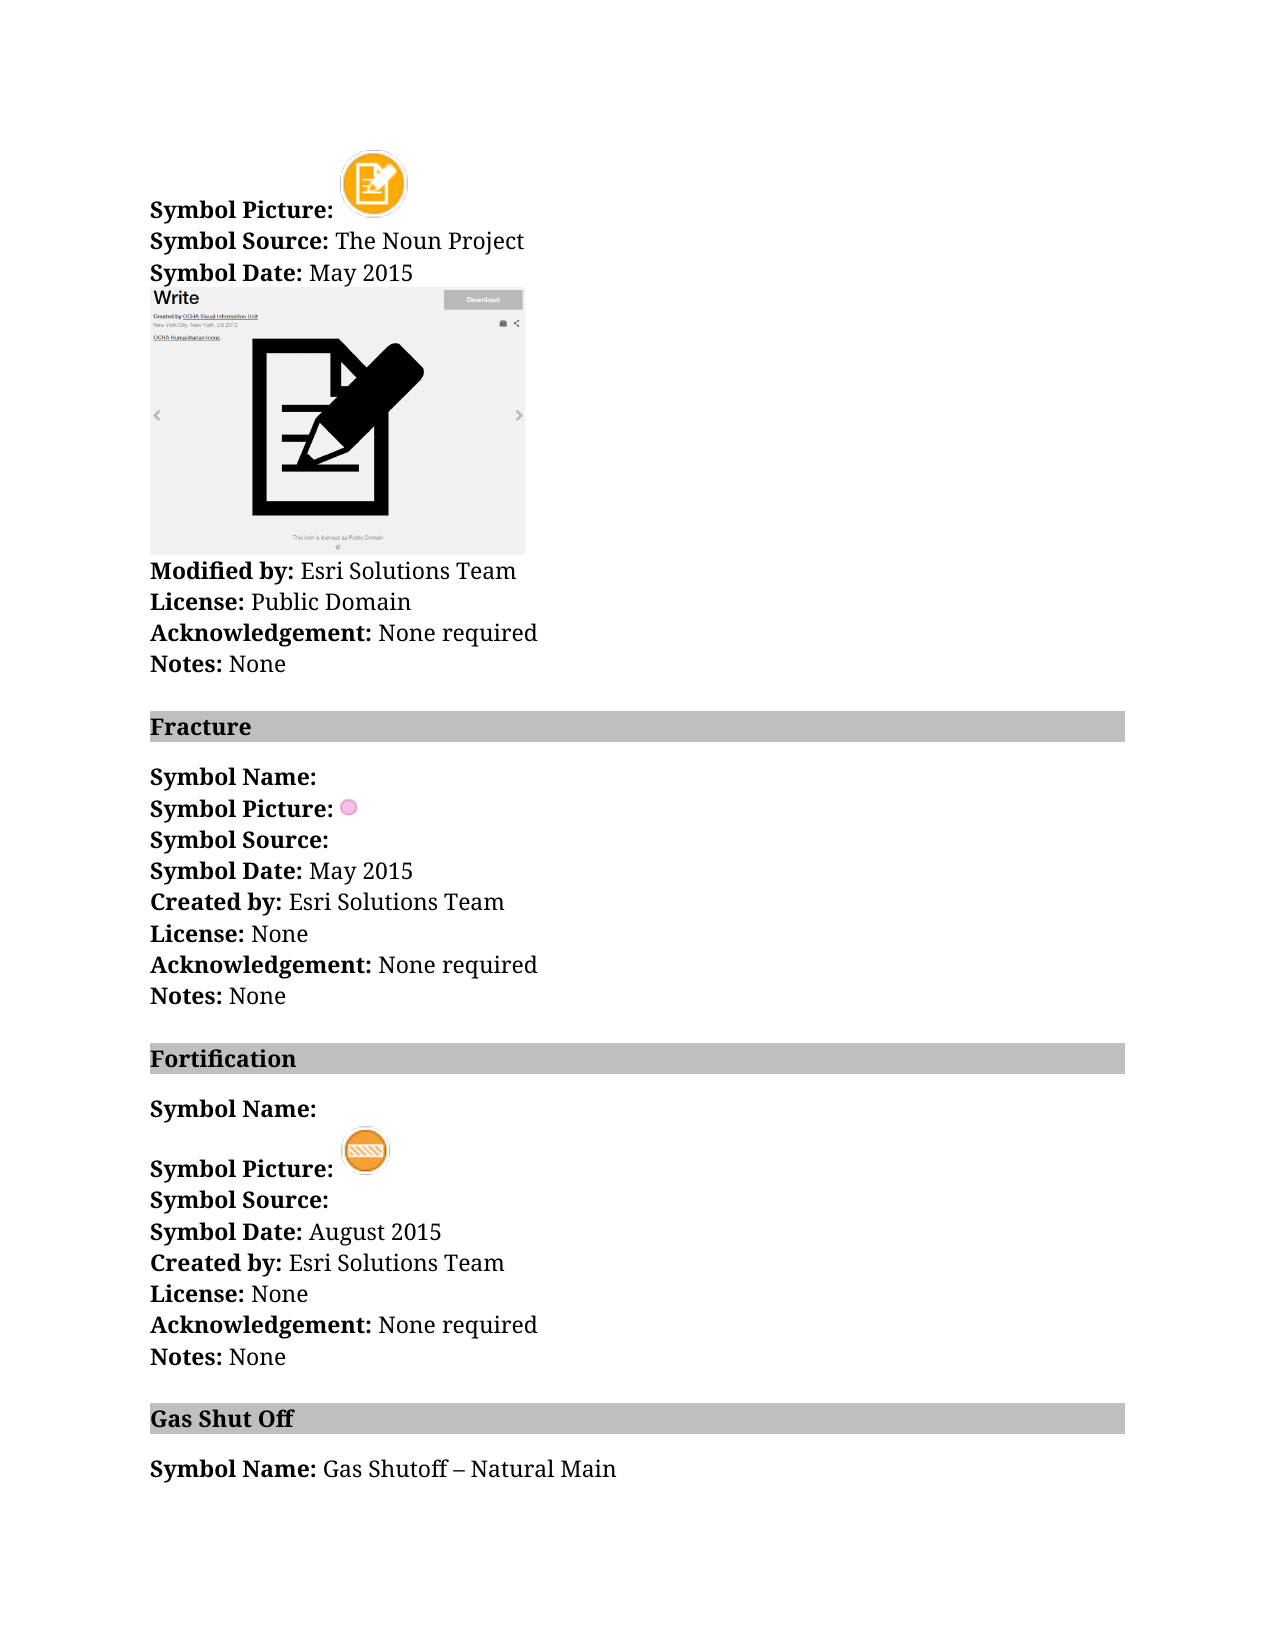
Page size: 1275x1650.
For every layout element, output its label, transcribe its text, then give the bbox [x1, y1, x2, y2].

text Symbol Name: [150, 761, 1125, 793]
text Modified by: Esri Solutions Team [150, 555, 1125, 586]
text Symbol Picture: [150, 793, 1125, 824]
text Symbol Date: May 2015 [150, 855, 1125, 886]
text Symbol Name: [150, 1093, 1125, 1124]
text License: None [150, 918, 1125, 949]
text Created by: Esri Solutions Team [150, 1247, 1125, 1278]
text Symbol Source: The Noun Project [150, 225, 1125, 256]
text Created by: Esri Solutions Team [150, 886, 1125, 918]
picture [339, 150, 408, 219]
text Symbol Date: August 2015 [150, 1215, 1125, 1247]
text Gas Shut Off [150, 1403, 1125, 1434]
text License: None [150, 1278, 1125, 1309]
text Notes: None [150, 648, 1125, 680]
text Symbol Picture: [150, 150, 1125, 225]
text Notes: None [150, 1340, 1125, 1372]
text Symbol Date: May 2015 [150, 256, 1125, 288]
text Acknowledgement: None required [150, 1309, 1125, 1340]
text Fortification [150, 1043, 1125, 1074]
picture [339, 798, 359, 817]
text Symbol Picture: [150, 1124, 1125, 1184]
text License: Public Domain [150, 586, 1125, 617]
text Acknowledgement: None required [150, 949, 1125, 980]
text Fracture [150, 711, 1125, 742]
text Symbol Name: Gas Shutoff – Natural Main [150, 1453, 1125, 1484]
picture [339, 1124, 393, 1178]
text Symbol Source: [150, 1184, 1125, 1215]
text Notes: None [150, 980, 1125, 1011]
picture [150, 287, 525, 555]
text Acknowledgement: None required [150, 617, 1125, 648]
text Symbol Source: [150, 824, 1125, 855]
